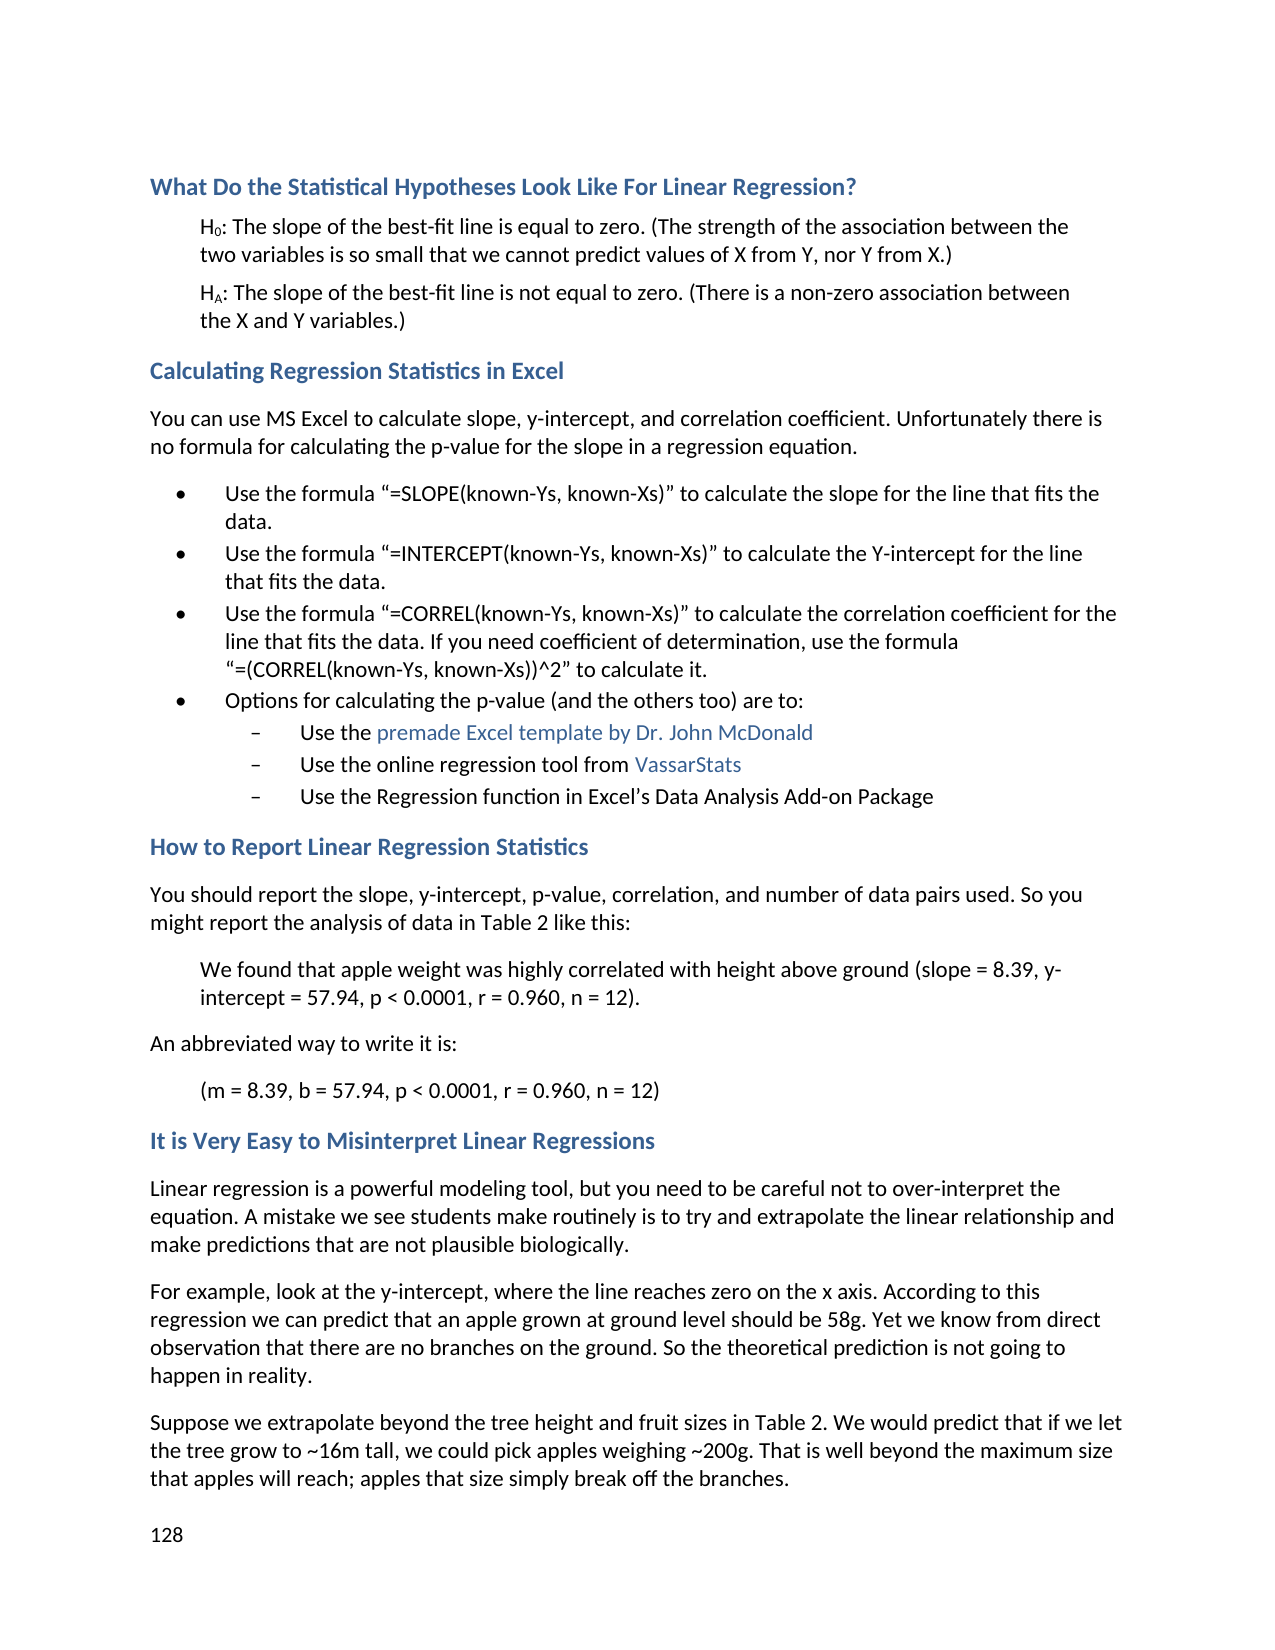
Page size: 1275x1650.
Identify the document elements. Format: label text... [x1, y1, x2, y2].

subtitle How to Report Linear Regression Statistics [150, 831, 1125, 861]
text (m = 8.39, b = 57.94, p < 0.0001, r = 0.960, n = 12) [200, 1076, 1075, 1104]
text Linear regression is a powerful modeling tool, but you need to be careful not to over-interpret the equation. A mistake we see students make routinely is to try and extrapolate the linear relationship and make predictions that are not plausible biologically. [150, 1174, 1125, 1258]
list Use the formula “=CORREL(known-Ys, known-Xs)” to calculate the correlation coefficient for the line that fits the data. If you need coefficient of determination, use the formula “=(CORREL(known-Ys, known-Xs))^2” to calculate it. [175, 599, 1125, 683]
subtitle What Do the Statistical Hypotheses Look Like For Linear Regression? [150, 171, 1125, 201]
list Use the formula “=SLOPE(known-Ys, known-Xs)” to calculate the slope for the line that fits the data. [175, 479, 1125, 535]
list Use the online regression tool from VassarStats [250, 750, 1125, 778]
list Use the Regression function in Excel’s Data Analysis Add-on Package [250, 782, 1125, 810]
subtitle It is Very Easy to Misinterpret Linear Regressions [150, 1125, 1125, 1156]
list Use the formula “=INTERCEPT(known-Ys, known-Xs)” to calculate the Y-intercept for the line that fits the data. [175, 539, 1125, 595]
text You should report the slope, y-intercept, p-value, correlation, and number of data pairs used. So you might report the analysis of data in Table 2 like this: [150, 880, 1125, 936]
list Options for calculating the p-value (and the others too) are to: [175, 687, 1125, 714]
text Suppose we extrapolate beyond the tree height and fruit sizes in Table 2. We would predict that if we let the tree grow to ~16m tall, we could pick apples weighing ~200g. That is well beyond the maximum size that apples will reach; apples that size simply break off the branches. [150, 1408, 1125, 1492]
text You can use MS Excel to calculate slope, y-intercept, and correlation coefficient. Unfortunately there is no formula for calculating the p-value for the slope in a regression equation. [150, 404, 1125, 460]
text HA: The slope of the best-fit line is not equal to zero. (There is a non-zero association between the X and Y variables.) [200, 278, 1075, 334]
text For example, look at the y-intercept, where the line reaches zero on the x axis. According to this regression we can predict that an apple grown at ground level should be 58g. Yet we know from direct observation that there are no branches on the ground. So the theoretical prediction is not going to happen in reality. [150, 1277, 1125, 1389]
list Use the premade Excel template by Dr. John McDonald [250, 718, 1125, 746]
text H0: The slope of the best-fit line is equal to zero. (The strength of the association between the two variables is so small that we cannot predict values of X from Y, nor Y from X.) [200, 212, 1075, 268]
subtitle Calculating Regression Statistics in Excel [150, 355, 1125, 386]
text We found that apple weight was highly correlated with height above ground (slope = 8.39, y-intercept = 57.94, p < 0.0001, r = 0.960, n = 12). [200, 955, 1075, 1011]
text An abbreviated way to write it is: [150, 1029, 1125, 1058]
